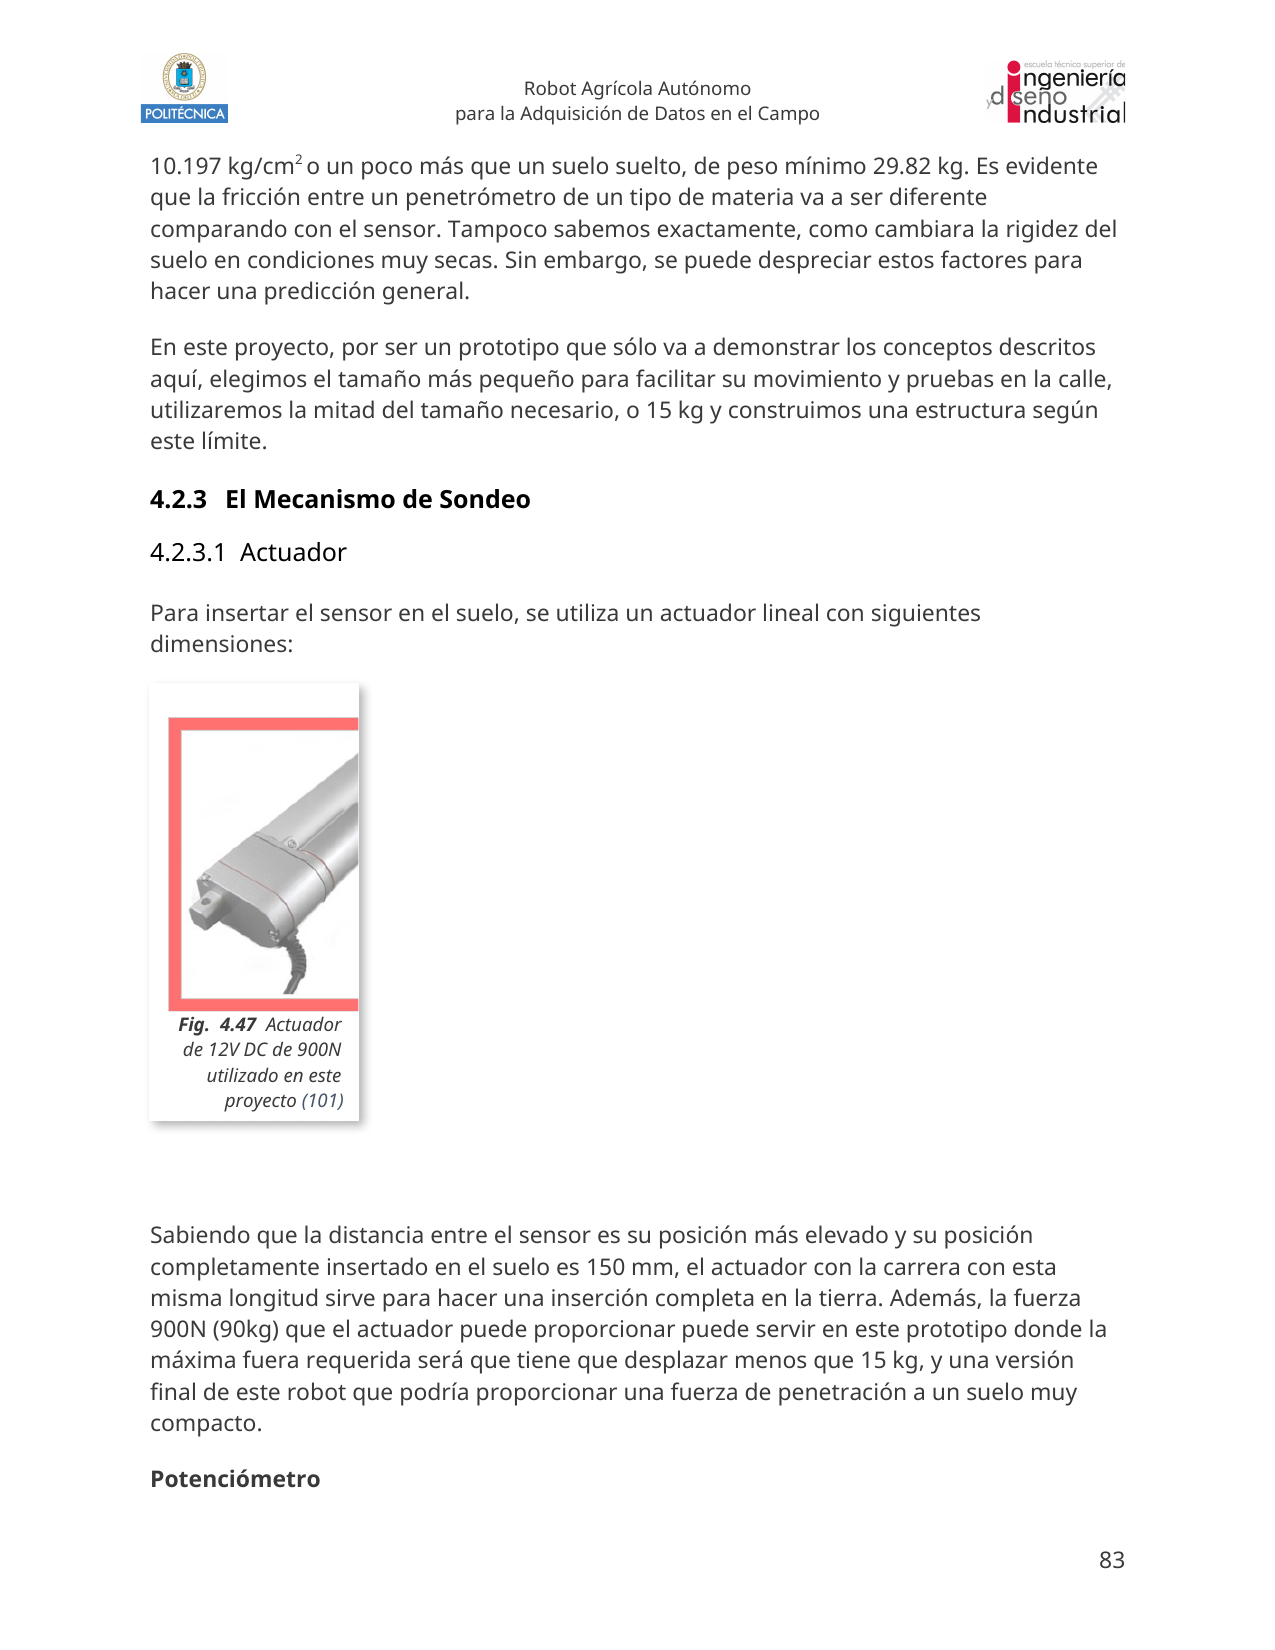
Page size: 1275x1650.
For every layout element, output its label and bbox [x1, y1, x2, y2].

picture [986, 60, 1125, 123]
picture [140, 53, 228, 123]
picture [165, 716, 359, 1012]
